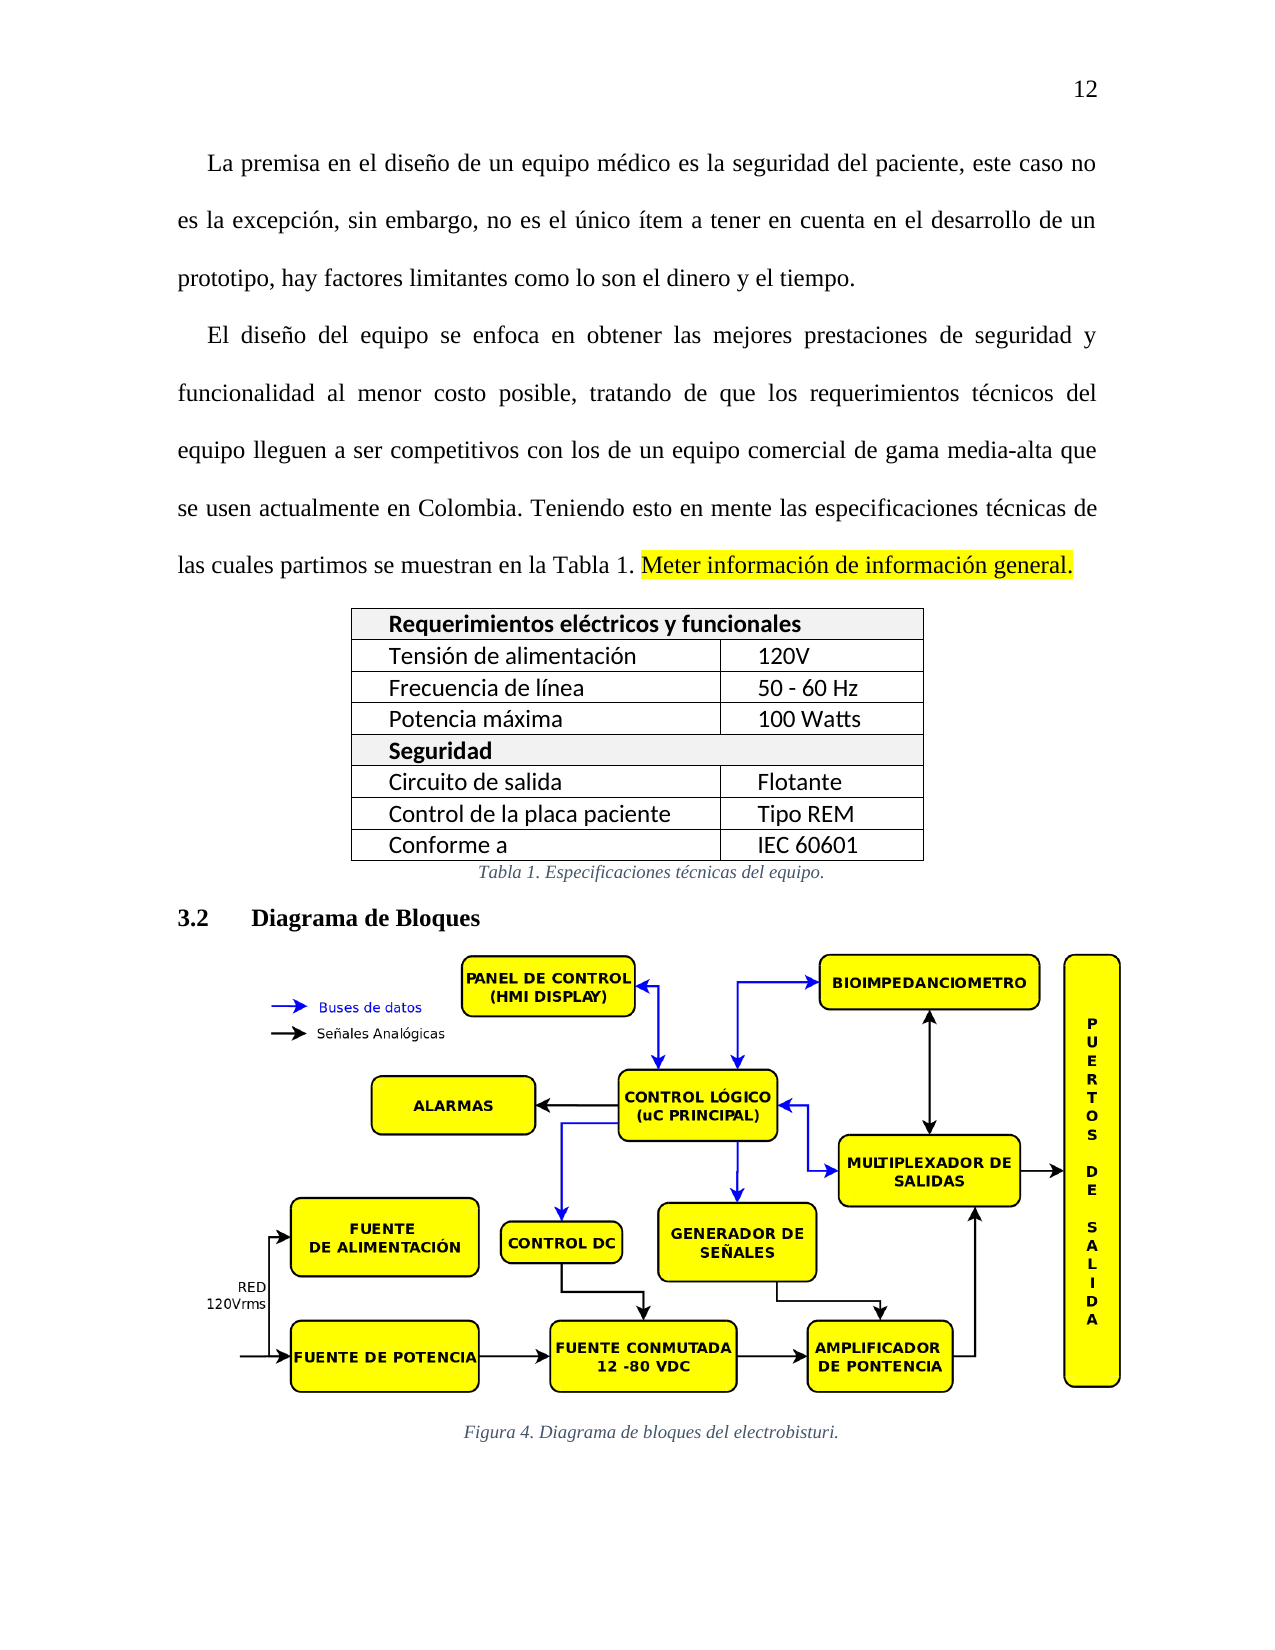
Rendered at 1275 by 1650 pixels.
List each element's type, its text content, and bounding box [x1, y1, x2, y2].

table_cell 50 - 60 Hz [721, 672, 923, 702]
subtitle Diagrama de Bloques [177, 903, 1098, 932]
table_cell Tensión de alimentación [352, 640, 720, 671]
table_cell IEC 60601 [721, 830, 923, 860]
table_cell Tipo REM [721, 798, 923, 828]
table_cell Circuito de salida [352, 766, 720, 797]
table_cell 100 Watts [721, 703, 923, 734]
table_cell Control de la placa paciente [352, 798, 720, 828]
table_cell Potencia máxima [352, 703, 720, 734]
table_cell Flotante [721, 766, 923, 797]
table_cell Conforme a [352, 830, 720, 860]
table_cell Seguridad [352, 735, 923, 765]
table_header Requerimientos eléctricos y funcionales [352, 609, 923, 639]
text El diseño del equipo se enfoca en obtener las mejores prestaciones de seguridad y funcionalidad al menor costo posible, tratando de que los requerimientos técnicos del equipo lleguen a ser competitivos con los de un equipo comercial de gama media-alta que se usen actualmente en Colombia. Teniendo esto en mente las especificaciones técnicas de las cuales partimos se muestran en la Tabla 1. Meter información de información general. [177, 320, 1098, 579]
text La premisa en el diseño de un equipo médico es la seguridad del paciente, este caso no es la excepción, sin embargo, no es el único ítem a tener en cuenta en el desarrollo de un prototipo, hay factores limitantes como lo son el dinero y el tiempo. [177, 148, 1098, 291]
table_cell Frecuencia de línea [352, 672, 720, 702]
picture [206, 953, 1128, 1393]
table_cell 120V [721, 640, 923, 671]
